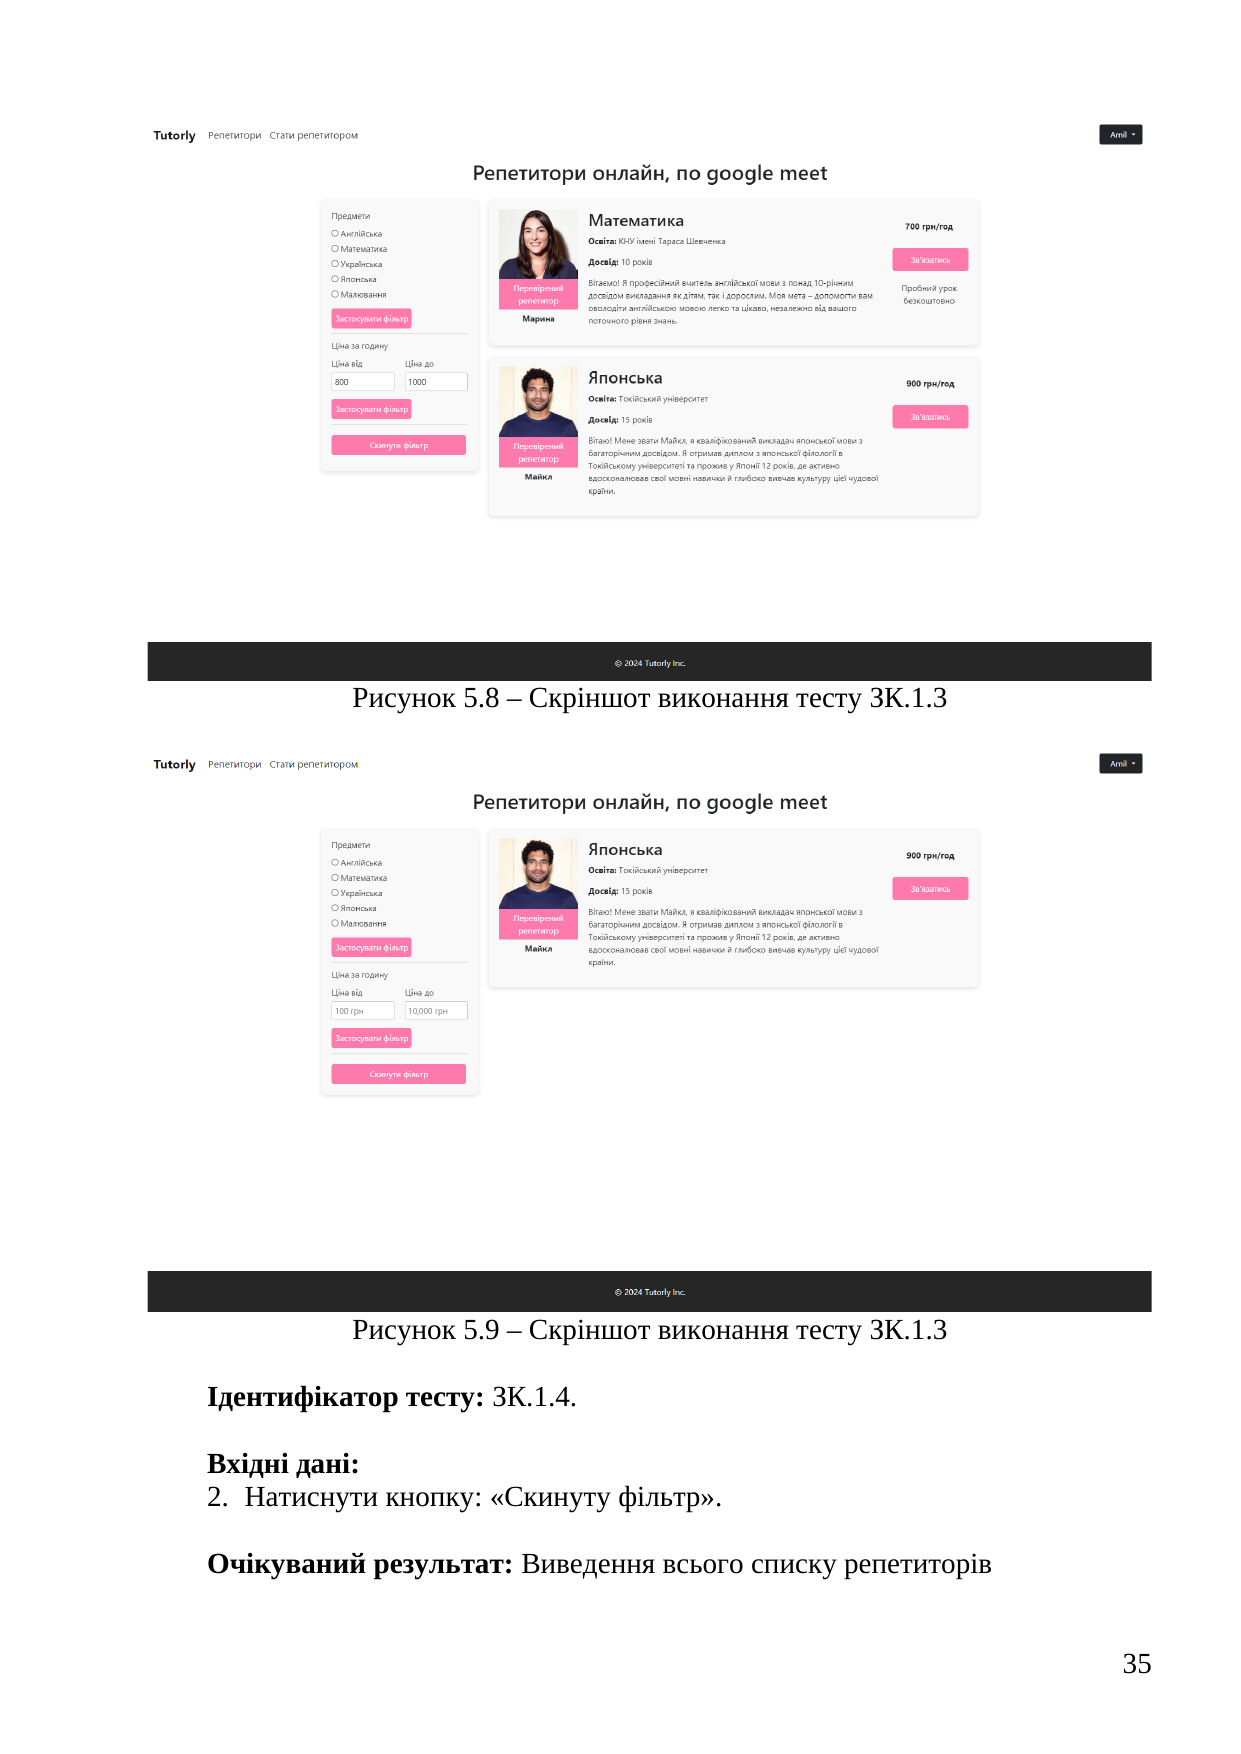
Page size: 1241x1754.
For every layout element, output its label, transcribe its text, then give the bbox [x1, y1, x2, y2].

text Вхідні дані: [148, 1446, 1152, 1479]
text Рисунок 5.8 – Скріншот виконання тесту ЗК.1.3 [148, 681, 1152, 714]
list Натиснути кнопку: «Скинуту фільтр». [207, 1479, 1152, 1513]
text Ідентифікатор тесту: ЗК.1.4. [148, 1379, 1152, 1412]
picture [147, 118, 1152, 681]
text Очікуваний результат: Виведення всього списку репетиторів [148, 1547, 1152, 1580]
text Рисунок 5.9 – Скріншот виконання тесту ЗК.1.3 [148, 1312, 1152, 1345]
picture [147, 747, 1152, 1312]
